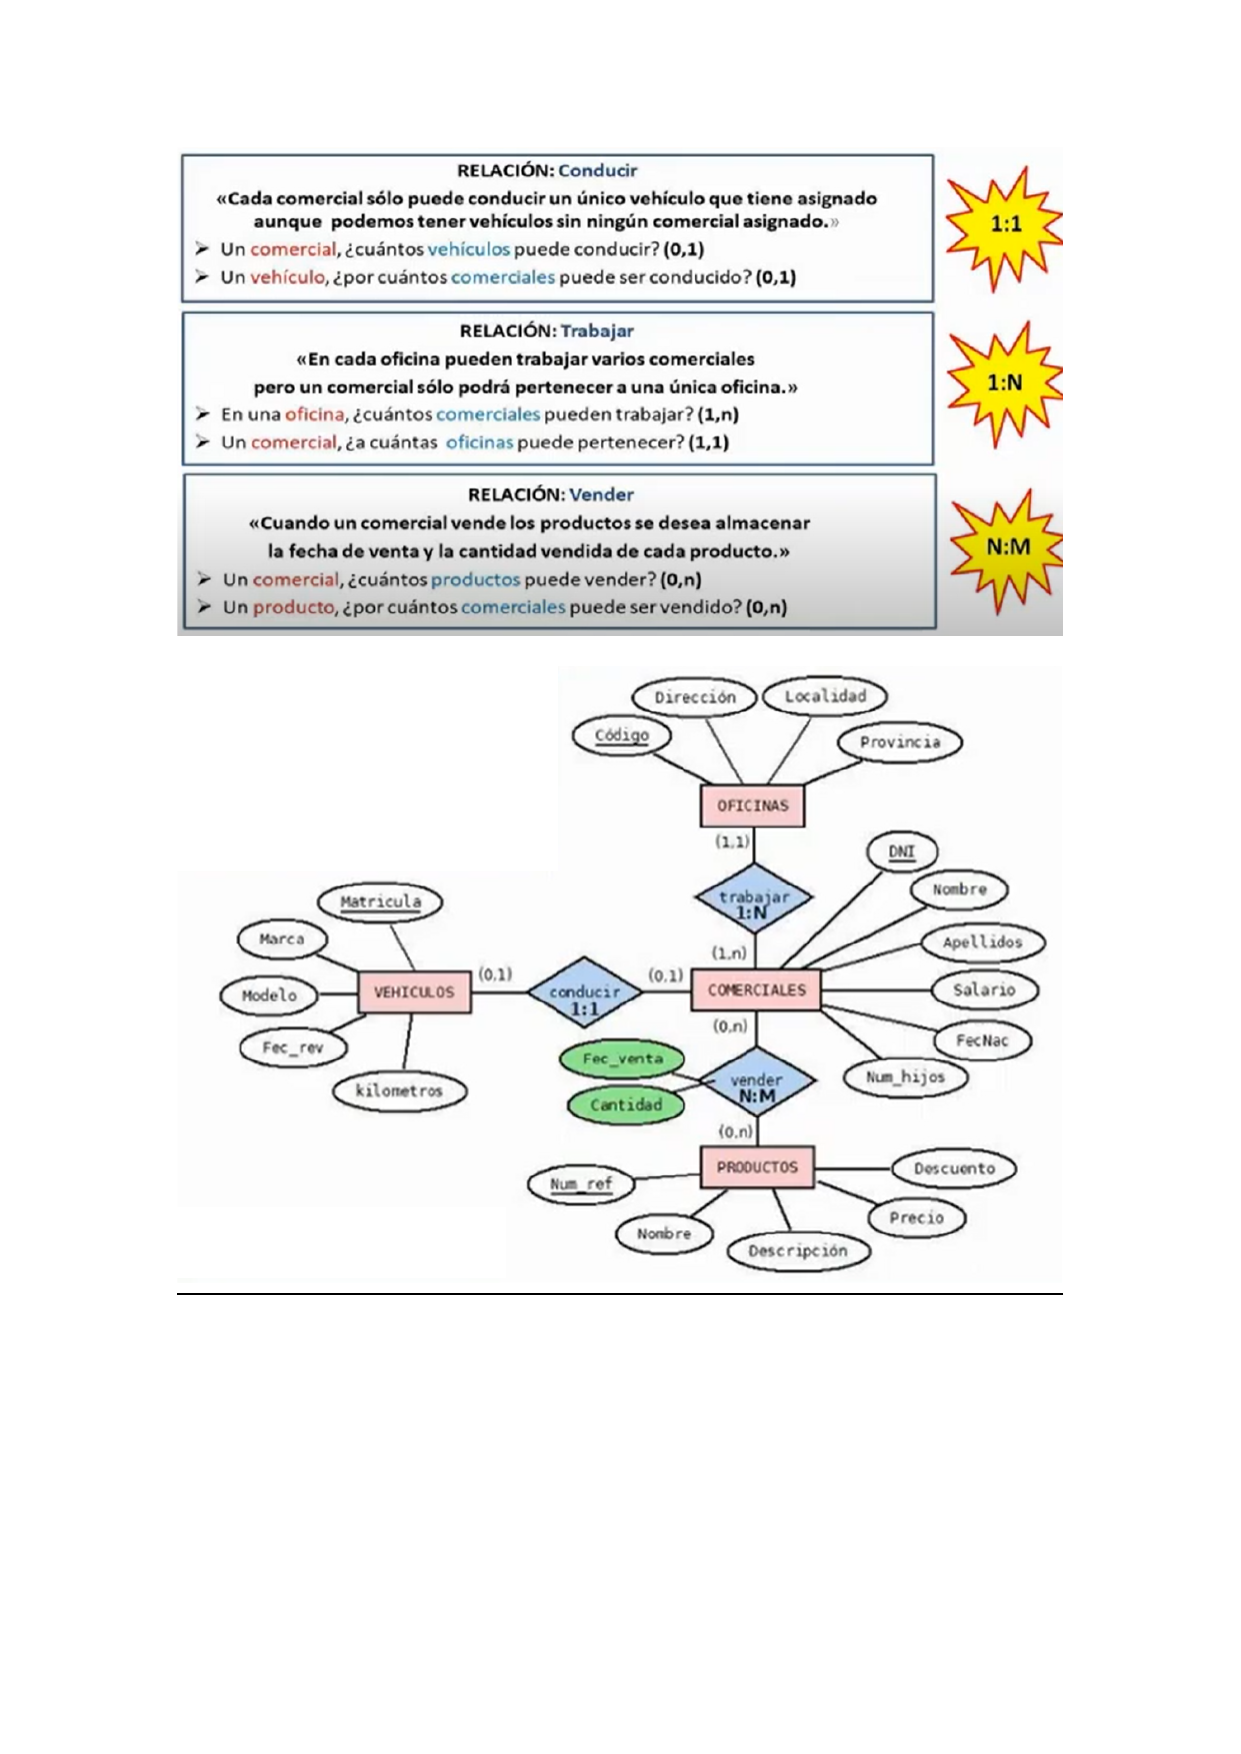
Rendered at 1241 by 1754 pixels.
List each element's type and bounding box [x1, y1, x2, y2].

picture [177, 654, 1063, 1291]
picture [177, 147, 1063, 636]
